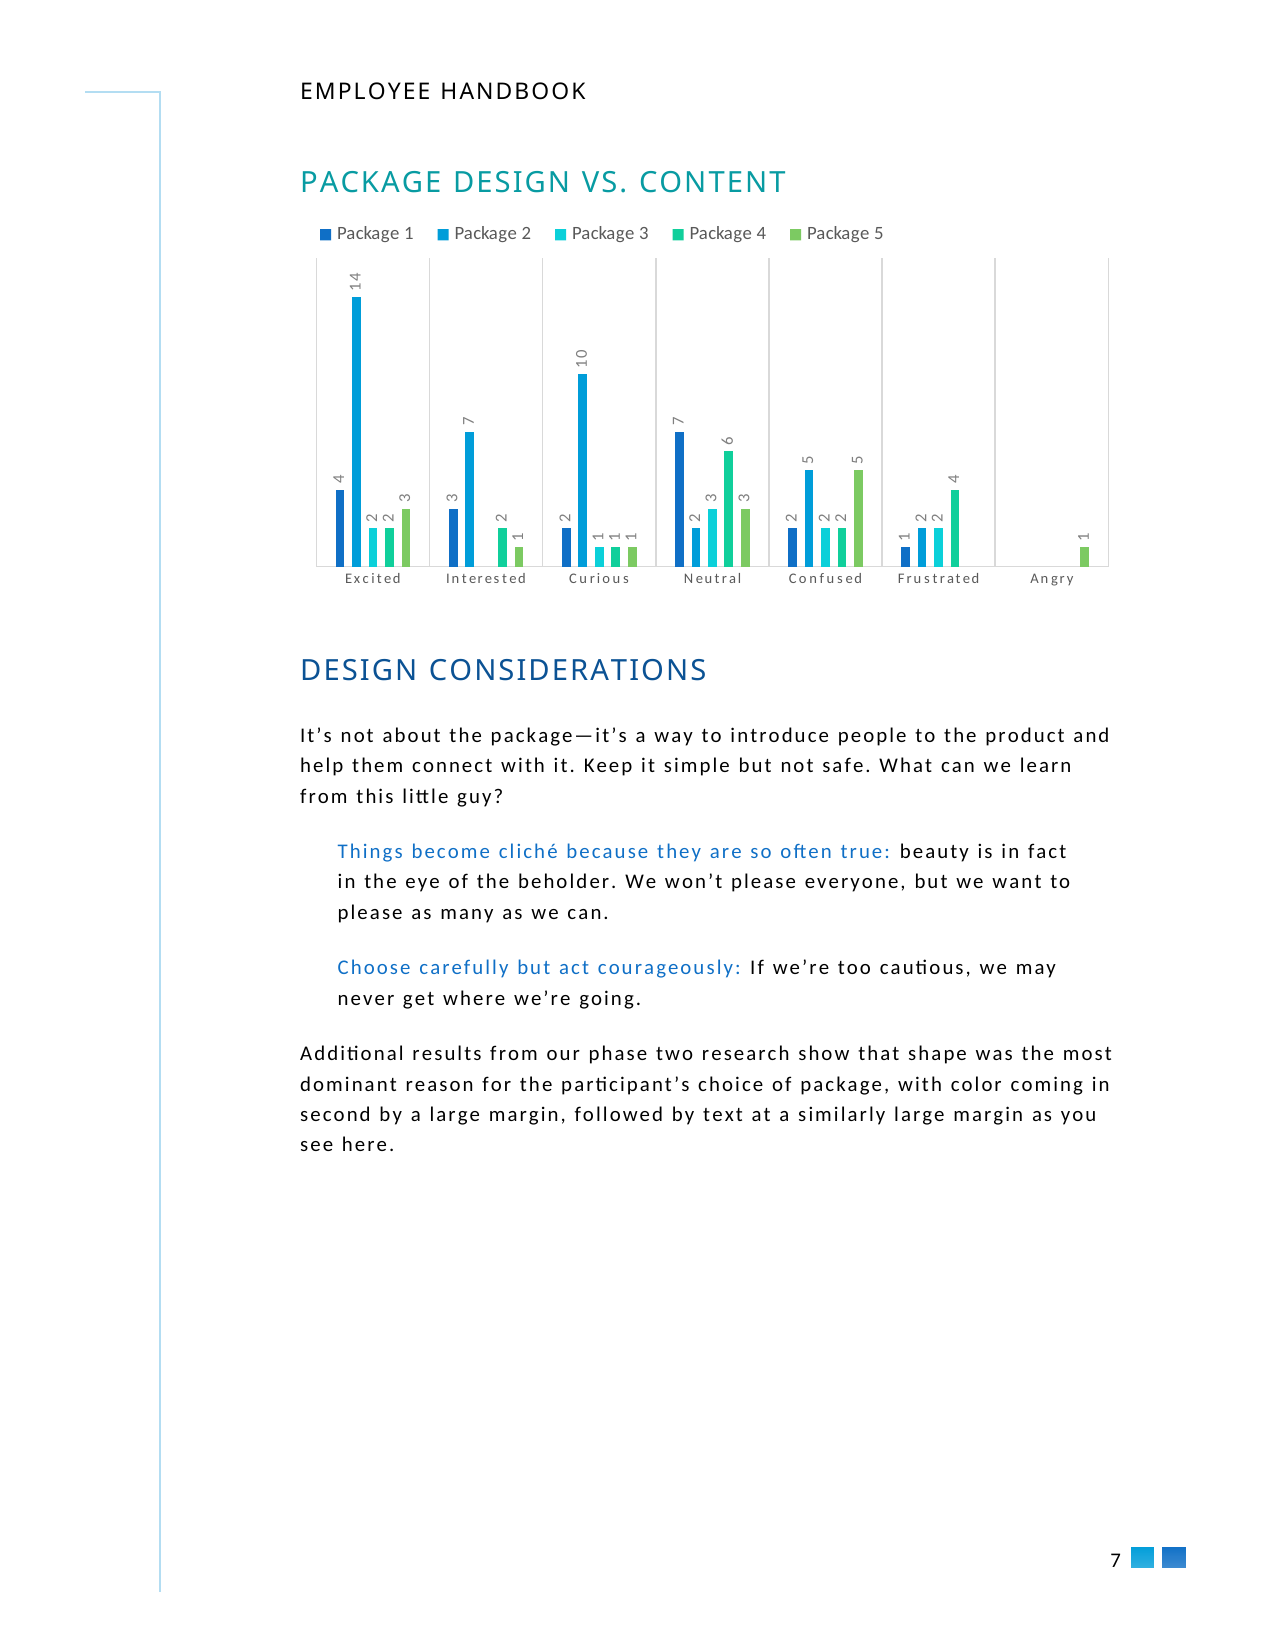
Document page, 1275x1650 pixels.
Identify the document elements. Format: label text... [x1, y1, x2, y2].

text Choose carefully but act courageously: If we’re too cautious, we may never get where we’re going. [337, 954, 1087, 1010]
text Things become cliché because they are so often true: beauty is in fact in the eye of the beholder. We won’t please everyone, but we want to please as many as we can. [337, 838, 1087, 924]
text It’s not about the package—it’s a way to introduce people to the product and help them connect with it. Keep it simple but not safe. What can we learn from this little guy? [300, 722, 1125, 808]
subtitle Design Considerations [300, 649, 1125, 689]
subtitle Package Design vs. Content [300, 161, 1125, 201]
text Additional results from our phase two research show that shape was the most dominant reason for the participant’s choice of package, with color coming in second by a large margin, followed by text at a similarly large margin as you see here. [300, 1040, 1125, 1157]
